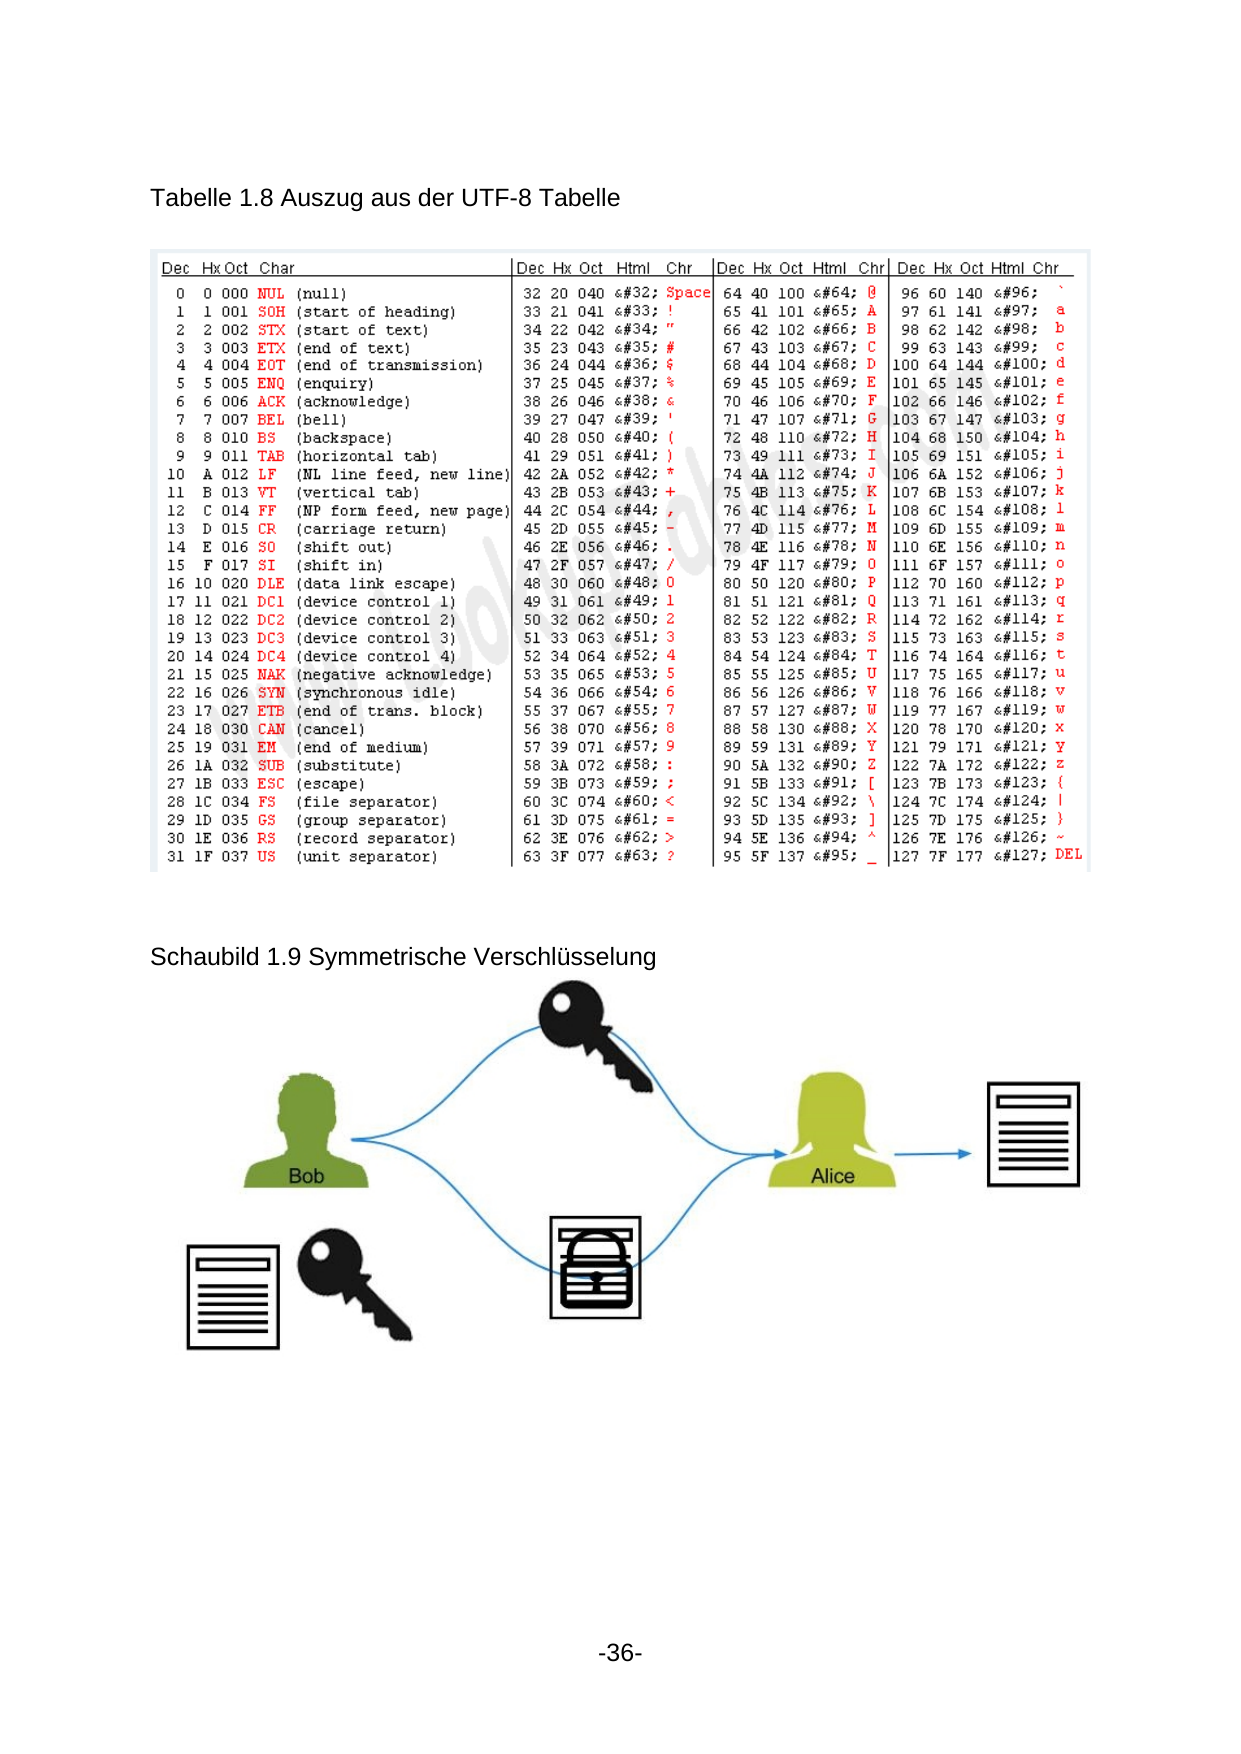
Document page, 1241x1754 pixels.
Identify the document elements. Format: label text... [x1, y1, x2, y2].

text Tabelle 1.8 Auszug aus der UTF-8 Tabelle [150, 183, 1090, 212]
picture [150, 249, 1091, 872]
text Schaubild 1.9 Symmetrische Verschlüsselung [150, 942, 1090, 971]
picture [150, 975, 1091, 1357]
